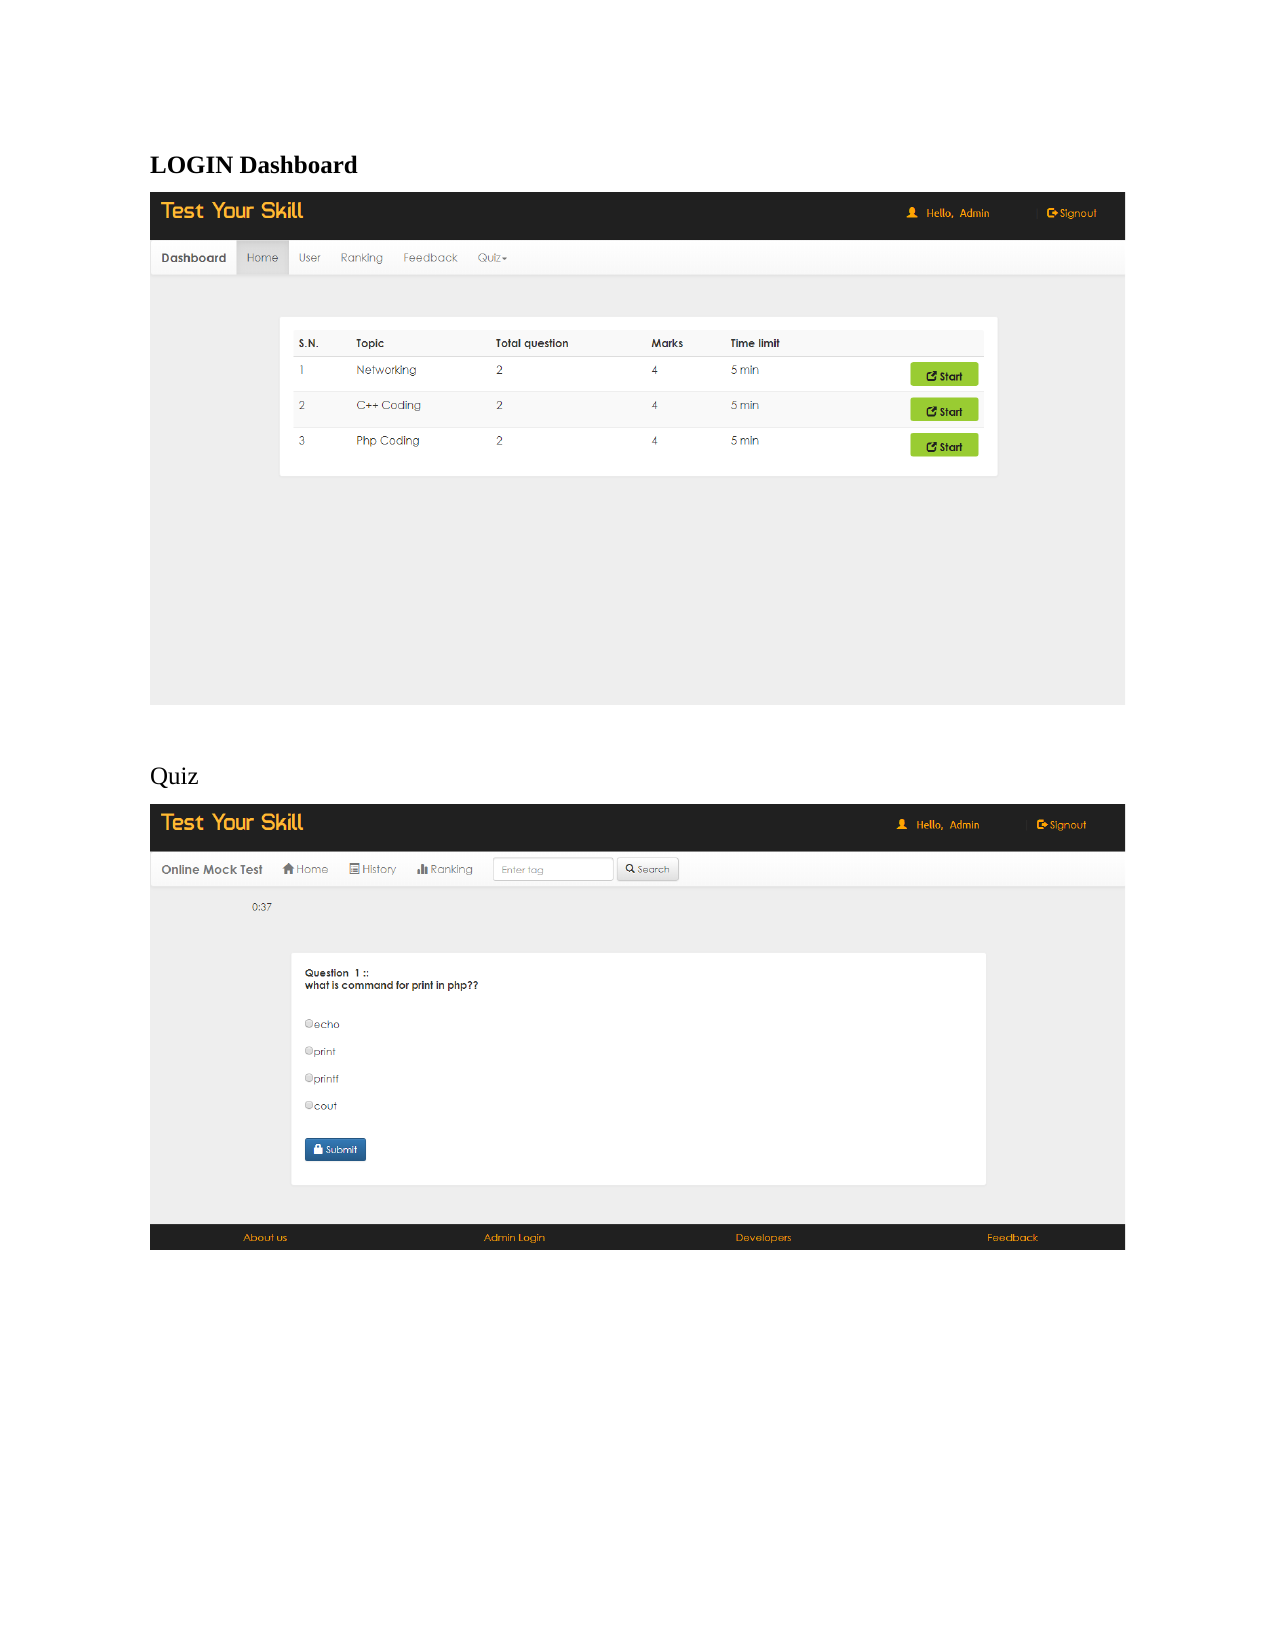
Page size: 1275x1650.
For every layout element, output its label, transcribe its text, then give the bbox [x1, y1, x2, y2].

picture [150, 192, 1125, 705]
list LOGIN Dashboard [150, 150, 1125, 192]
list Quiz [150, 761, 1125, 804]
picture [150, 804, 1125, 1250]
